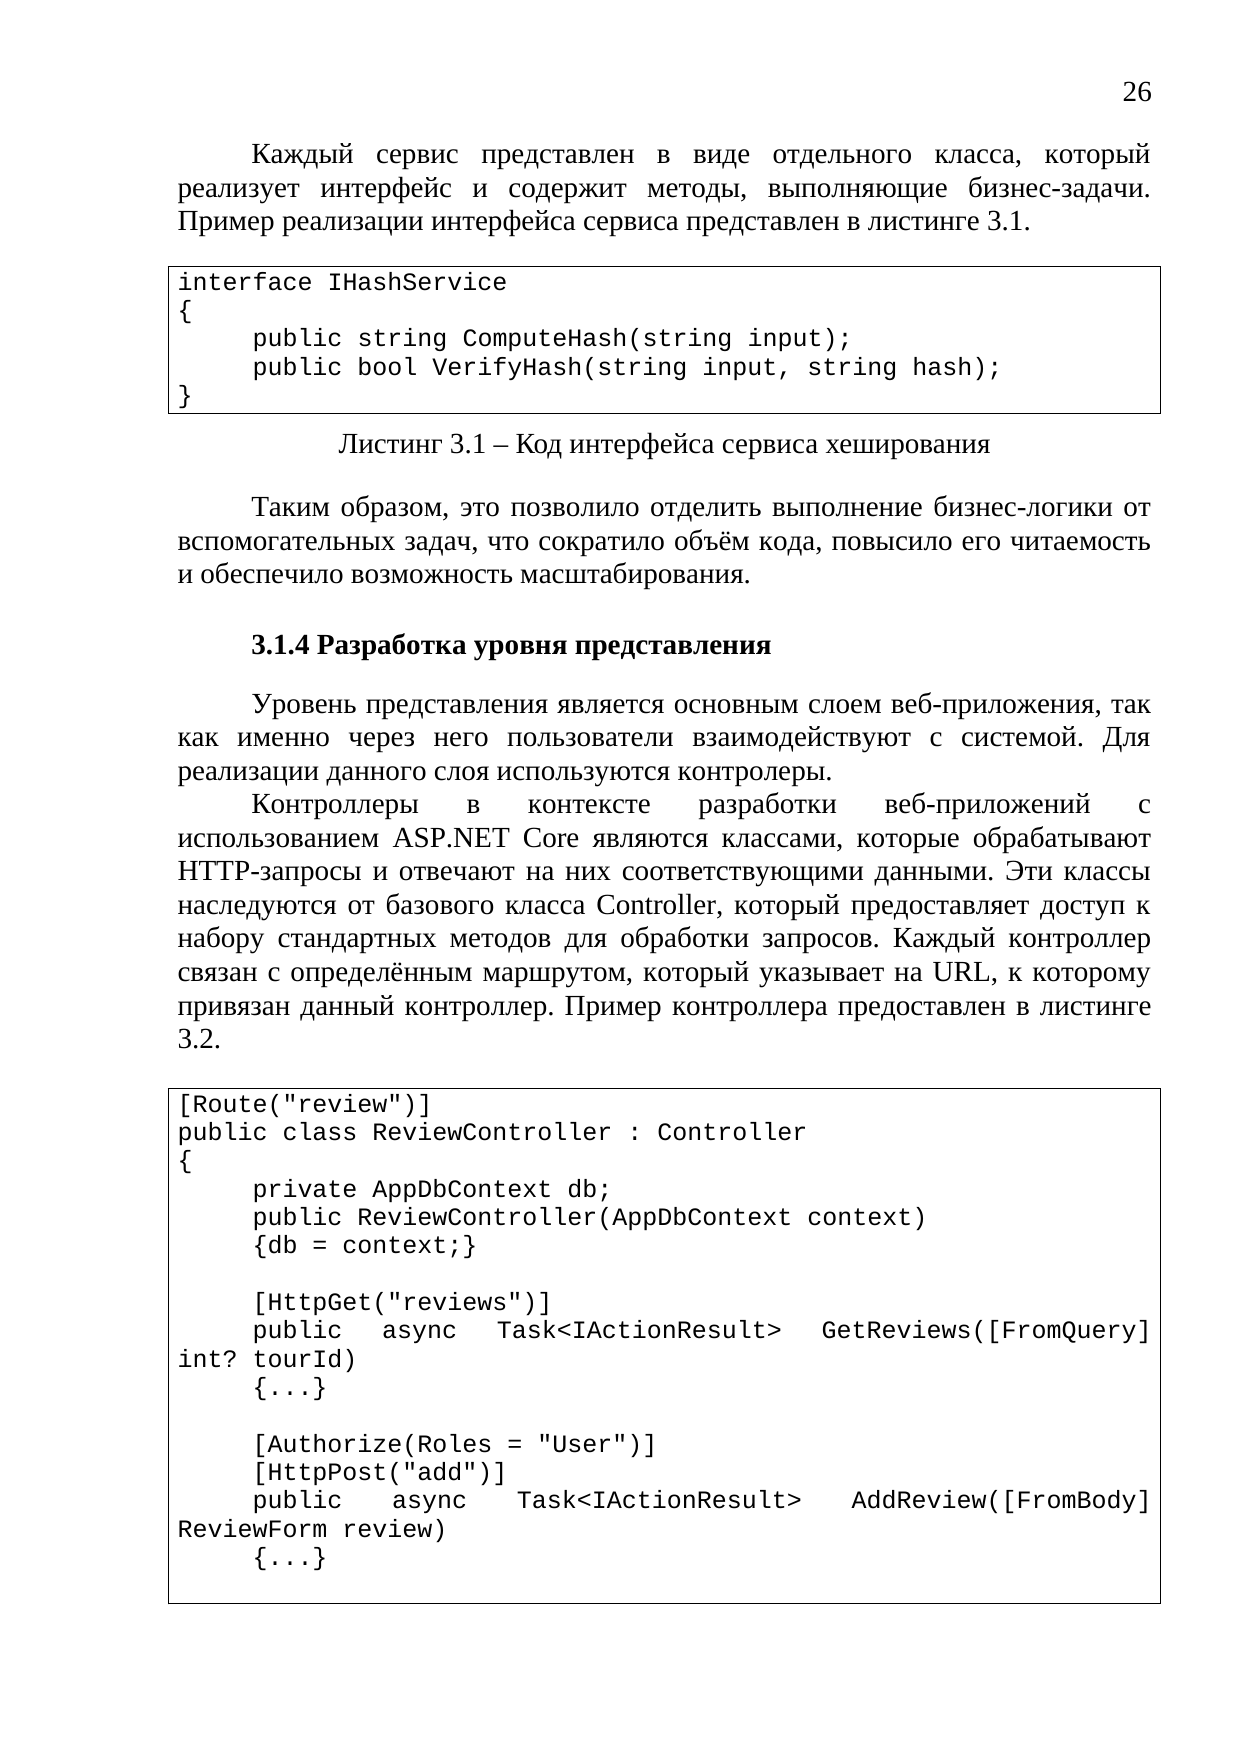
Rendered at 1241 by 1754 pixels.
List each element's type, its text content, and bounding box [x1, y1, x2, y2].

text private AppDbContext db; [177, 1176, 1152, 1205]
text [HttpPost("add")] [177, 1460, 1152, 1488]
text } [169, 379, 1160, 413]
text [Route("review")] [169, 1089, 1160, 1120]
text Контроллеры в контексте разработки веб-приложений с использованием ASP.NET Core являются классами, которые обрабатывают HTTP-запросы и отвечают на них соответствующими данными. Эти классы наследуются от базового класса Controller, который предоставляет доступ к набору стандартных методов для обработки запросов. Каждый контроллер связан с определённым маршрутом, который указывает на URL, к которому привязан данный контроллер. Пример контроллера предоставлен в листинге 3.2. [177, 786, 1152, 1055]
text [HttpGet("reviews")] [177, 1290, 1152, 1318]
text {...} [177, 1545, 1152, 1573]
text public string ComputeHash(string input); [177, 326, 1152, 354]
text Листинг 3.1 – Код интерфейса сервиса хеширования [177, 426, 1152, 460]
text interface IHashService [169, 267, 1160, 297]
text Разработка уровня представления [251, 627, 1152, 661]
text { [177, 1148, 1152, 1176]
text [Authorize(Roles = "User")] [177, 1431, 1152, 1460]
text public ReviewController(AppDbContext context) [177, 1205, 1152, 1233]
text {db = context;} [177, 1233, 1152, 1261]
text Таким образом, это позволило отделить выполнение бизнес-логики от вспомогательных задач, что сократило объём кода, повысило его читаемость и обеспечило возможность масштабирования. [177, 489, 1152, 590]
text Уровень представления является основным слоем веб-приложения, так как именно через него пользователи взаимодействуют с системой. Для реализации данного слоя используются контролеры. [177, 686, 1152, 786]
text Каждый сервис представлен в виде отдельного класса, который реализует интерфейс и содержит методы, выполняющие бизнес-задачи. Пример реализации интерфейса сервиса представлен в листинге 3.1. [177, 136, 1152, 237]
text public bool VerifyHash(string input, string hash); [177, 354, 1152, 379]
text public async Task<IActionResult> AddReview([FromBody] ReviewForm review) [177, 1488, 1152, 1545]
text { [177, 297, 1152, 326]
text {...} [177, 1375, 1152, 1403]
text public class ReviewController : Controller [177, 1120, 1152, 1148]
text public async Task<IActionResult> GetReviews([FromQuery] int? tourId) [177, 1318, 1152, 1375]
